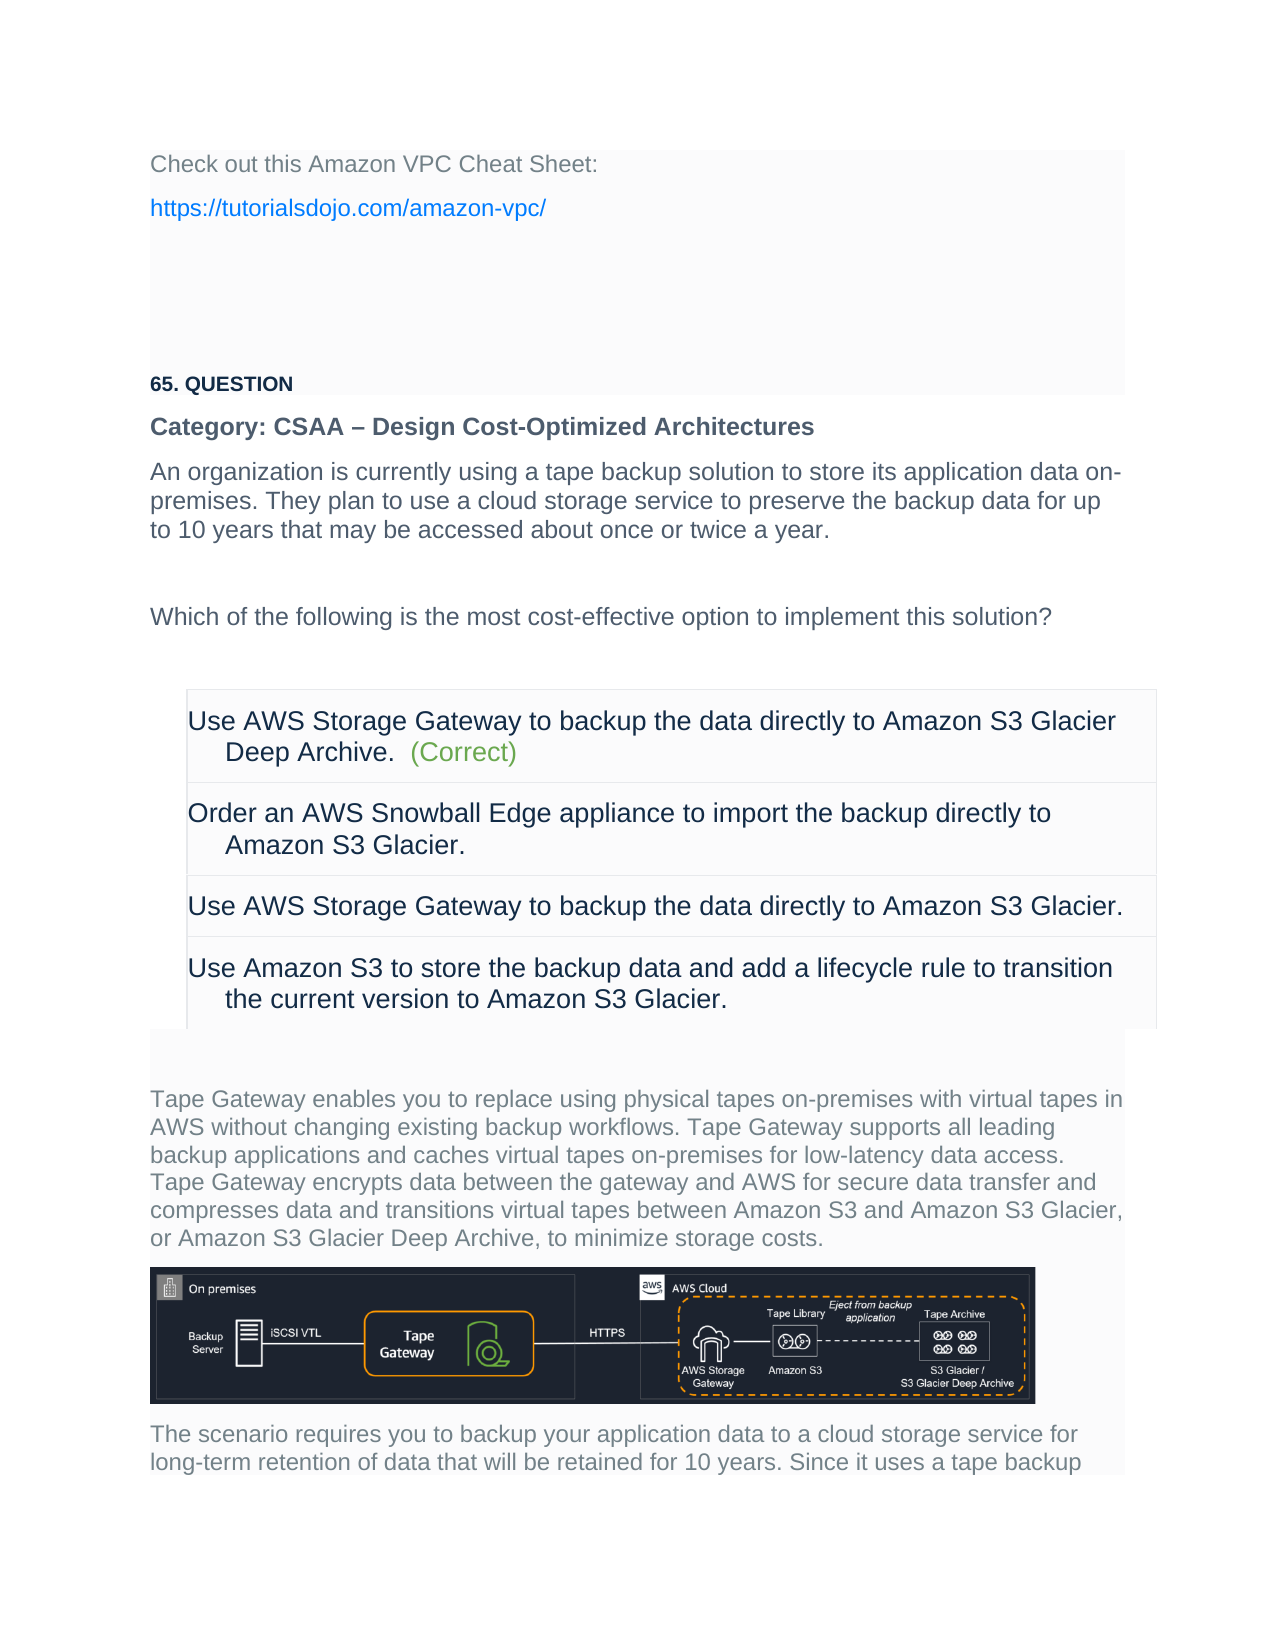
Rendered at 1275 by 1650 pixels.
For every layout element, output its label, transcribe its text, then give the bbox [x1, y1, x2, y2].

list Order an AWS Snowball Edge appliance to import the backup directly to Amazon S3 Glacier. [188, 783, 1156, 874]
text 65. QUESTION [150, 371, 1125, 395]
text https://tutorialsdojo.com/amazon-vpc/ [150, 194, 1125, 222]
text Which of the following is the most cost-effective option to implement this solution? [150, 602, 1125, 631]
list Use AWS Storage Gateway to backup the data directly to Amazon S3 Glacier. [188, 876, 1156, 936]
picture [150, 1267, 1036, 1404]
text Category: CSAA – Design Cost-Optimized Architectures [150, 412, 1125, 441]
list Use Amazon S3 to store the backup data and add a lifecycle rule to transition the current version to Amazon S3 Glacier. [188, 937, 1156, 1029]
text Tape Gateway enables you to replace using physical tapes on-premises with virtual tapes in AWS without changing existing backup workflows. Tape Gateway supports all leading backup applications and caches virtual tapes on-premises for low-latency data access. Tape Gateway encrypts data between the gateway and AWS for secure data transfer and compresses data and transitions virtual tapes between Amazon S3 and Amazon S3 Glacier, or Amazon S3 Glacier Deep Archive, to minimize storage costs. [150, 1085, 1125, 1251]
list Use AWS Storage Gateway to backup the data directly to Amazon S3 Glacier Deep Archive. (Correct) [188, 690, 1156, 782]
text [150, 1420, 1125, 1475]
text An organization is currently using a tape backup solution to store its application data on-premises. They plan to use a cloud storage service to preserve the backup data for up to 10 years that may be accessed about once or twice a year. [150, 457, 1125, 544]
text Check out this Amazon VPC Cheat Sheet: [150, 150, 1125, 178]
